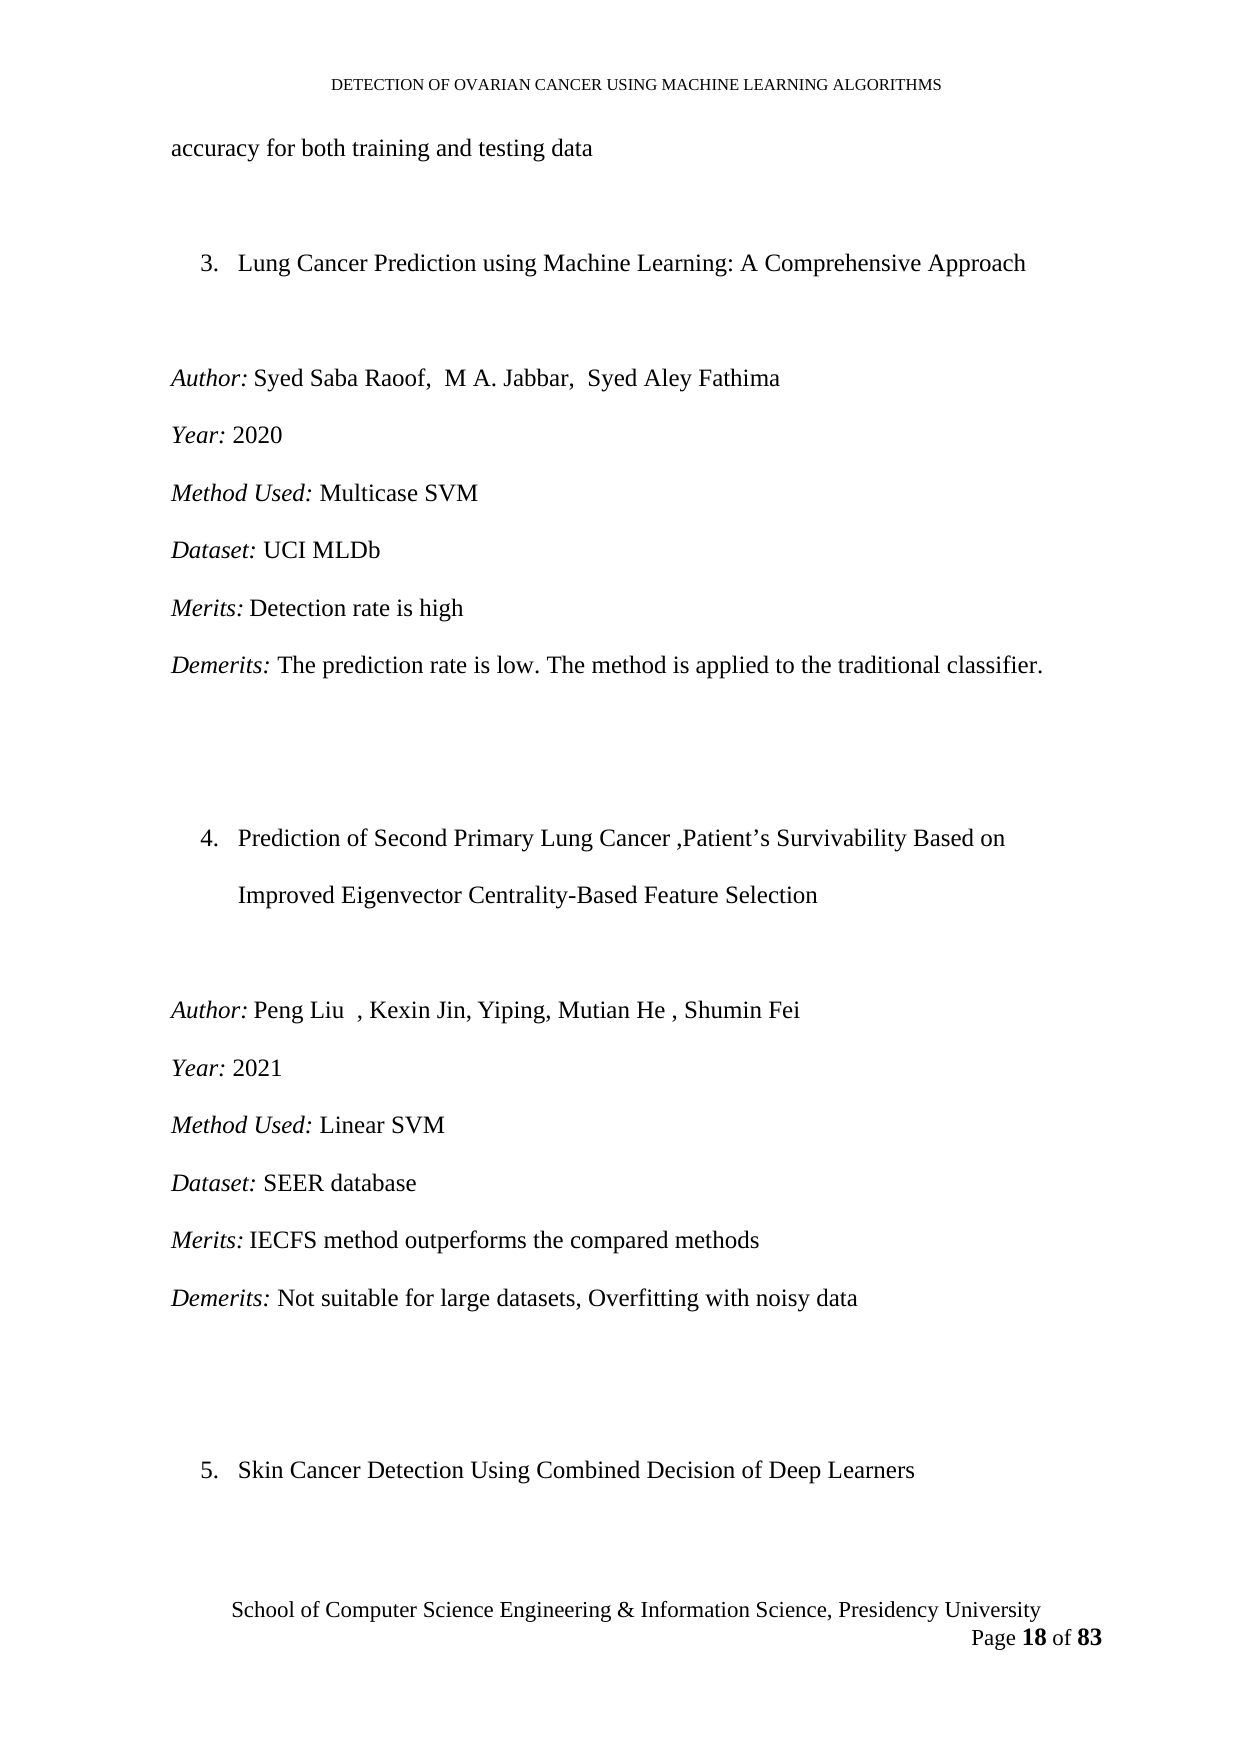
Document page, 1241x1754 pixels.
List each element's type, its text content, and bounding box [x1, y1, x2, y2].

text Method Used: Multicase SVM [171, 478, 1102, 507]
text Merits: IECFS method outperforms the compared methods [171, 1225, 1102, 1254]
text Demerits: Not suitable for large datasets, Overfitting with noisy data [171, 1283, 1102, 1312]
text Year: 2020 [171, 420, 1102, 449]
text Dataset: UCI MLDb [171, 535, 1102, 564]
text Demerits: The prediction rate is low. The method is applied to the traditional classifier. [171, 650, 1102, 679]
list Lung Cancer Prediction using Machine Learning: A Comprehensive Approach [200, 248, 1102, 277]
text Method Used: Linear SVM [171, 1110, 1102, 1139]
text Author: Syed Saba Raoof, M A. Jabbar, Syed Aley Fathima [171, 363, 1102, 392]
list Skin Cancer Detection Using Combined Decision of Deep Learners [200, 1455, 1102, 1484]
text Author: Peng Liu , Kexin Jin, Yiping, Mutian He , Shumin Fei [171, 995, 1102, 1024]
text Merits: Detection rate is high [171, 593, 1102, 622]
list Prediction of Second Primary Lung Cancer ,Patient’s Survivability Based on Improved Eigenvector Centrality-Based Feature Selection [200, 823, 1102, 909]
text Dataset: SEER database [171, 1168, 1102, 1197]
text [171, 133, 1102, 162]
text Year: 2021 [171, 1053, 1102, 1082]
